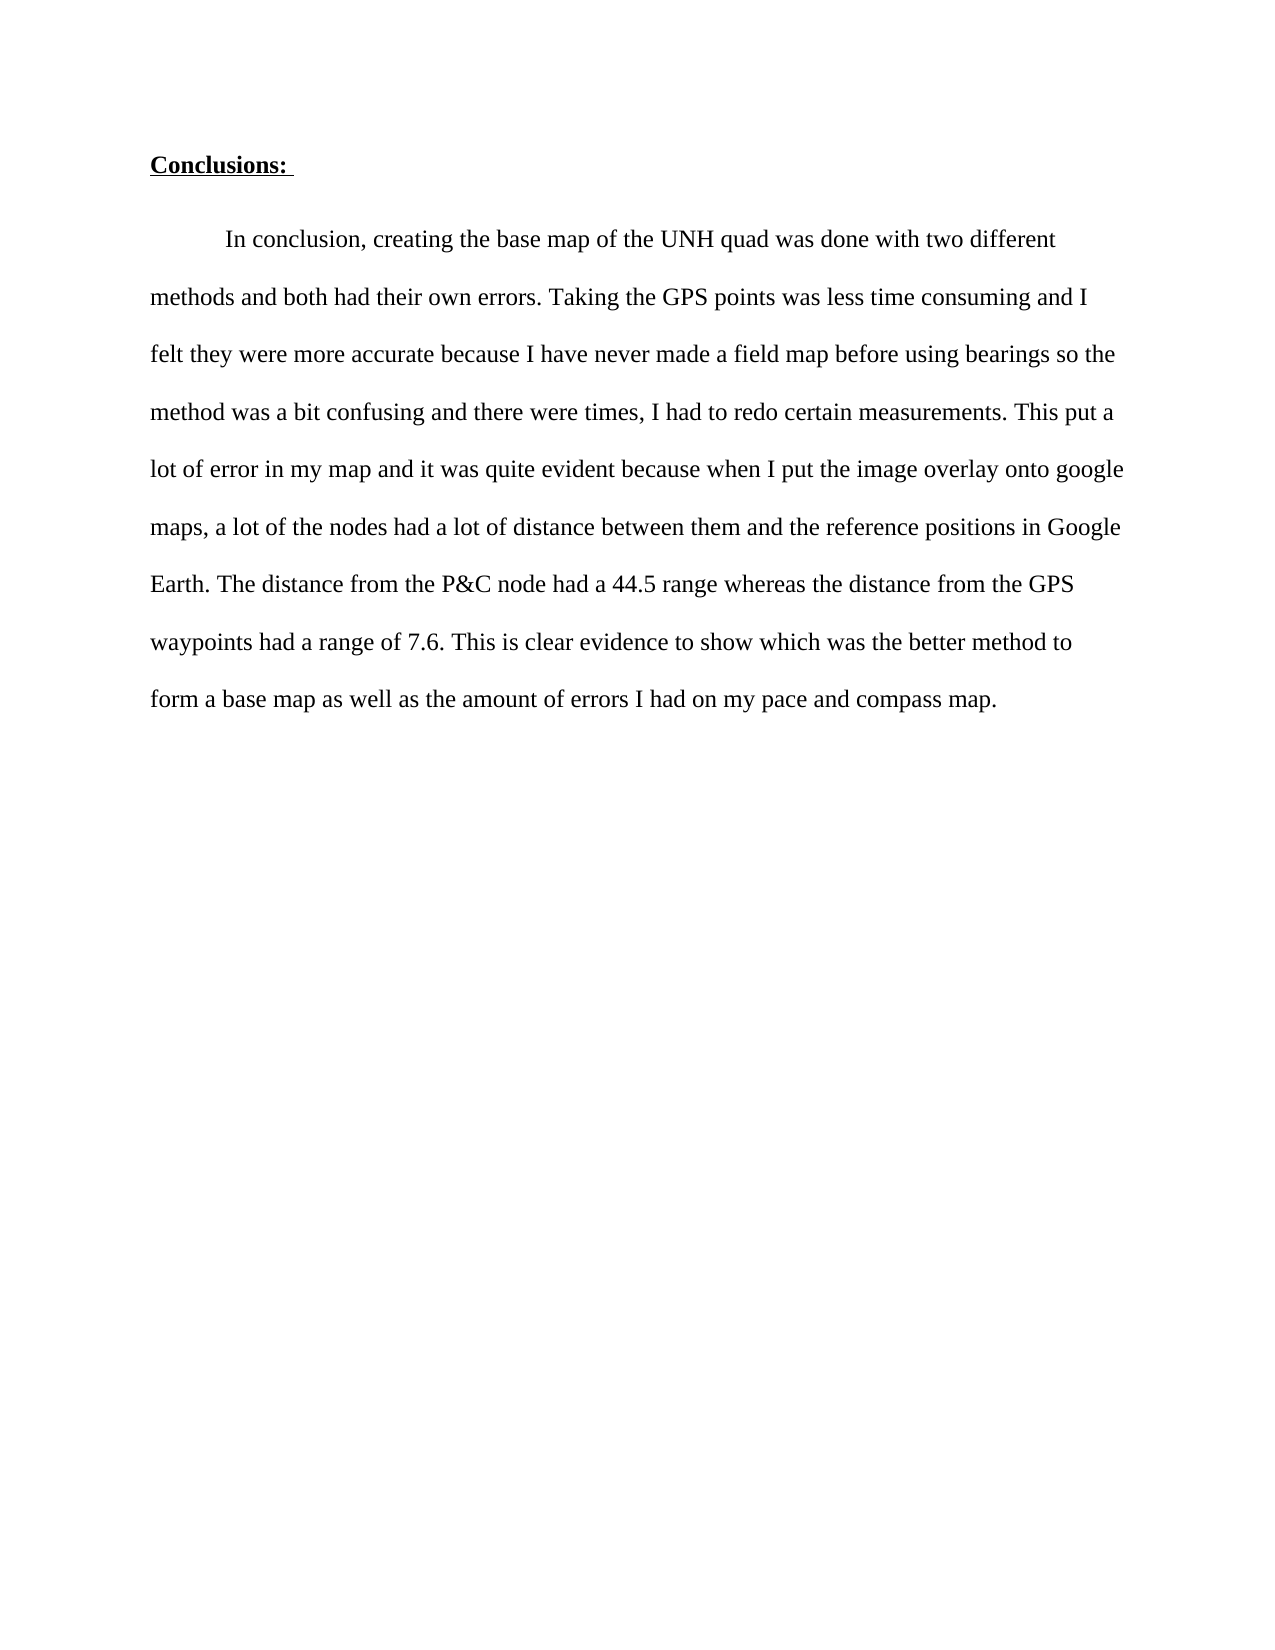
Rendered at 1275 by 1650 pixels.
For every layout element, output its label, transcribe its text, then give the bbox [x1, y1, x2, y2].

text Conclusions: [150, 150, 1125, 179]
text In conclusion, creating the base map of the UNH quad was done with two different methods and both had their own errors. Taking the GPS points was less time consuming and I felt they were more accurate because I have never made a field map before using bearings so the method was a bit confusing and there were times, I had to redo certain measurements. This put a lot of error in my map and it was quite evident because when I put the image overlay onto google maps, a lot of the nodes had a lot of distance between them and the reference positions in Google Earth. The distance from the P&C node had a 44.5 range whereas the distance from the GPS waypoints had a range of 7.6. This is clear evidence to show which was the better method to form a base map as well as the amount of errors I had on my pace and compass map. [150, 224, 1125, 713]
